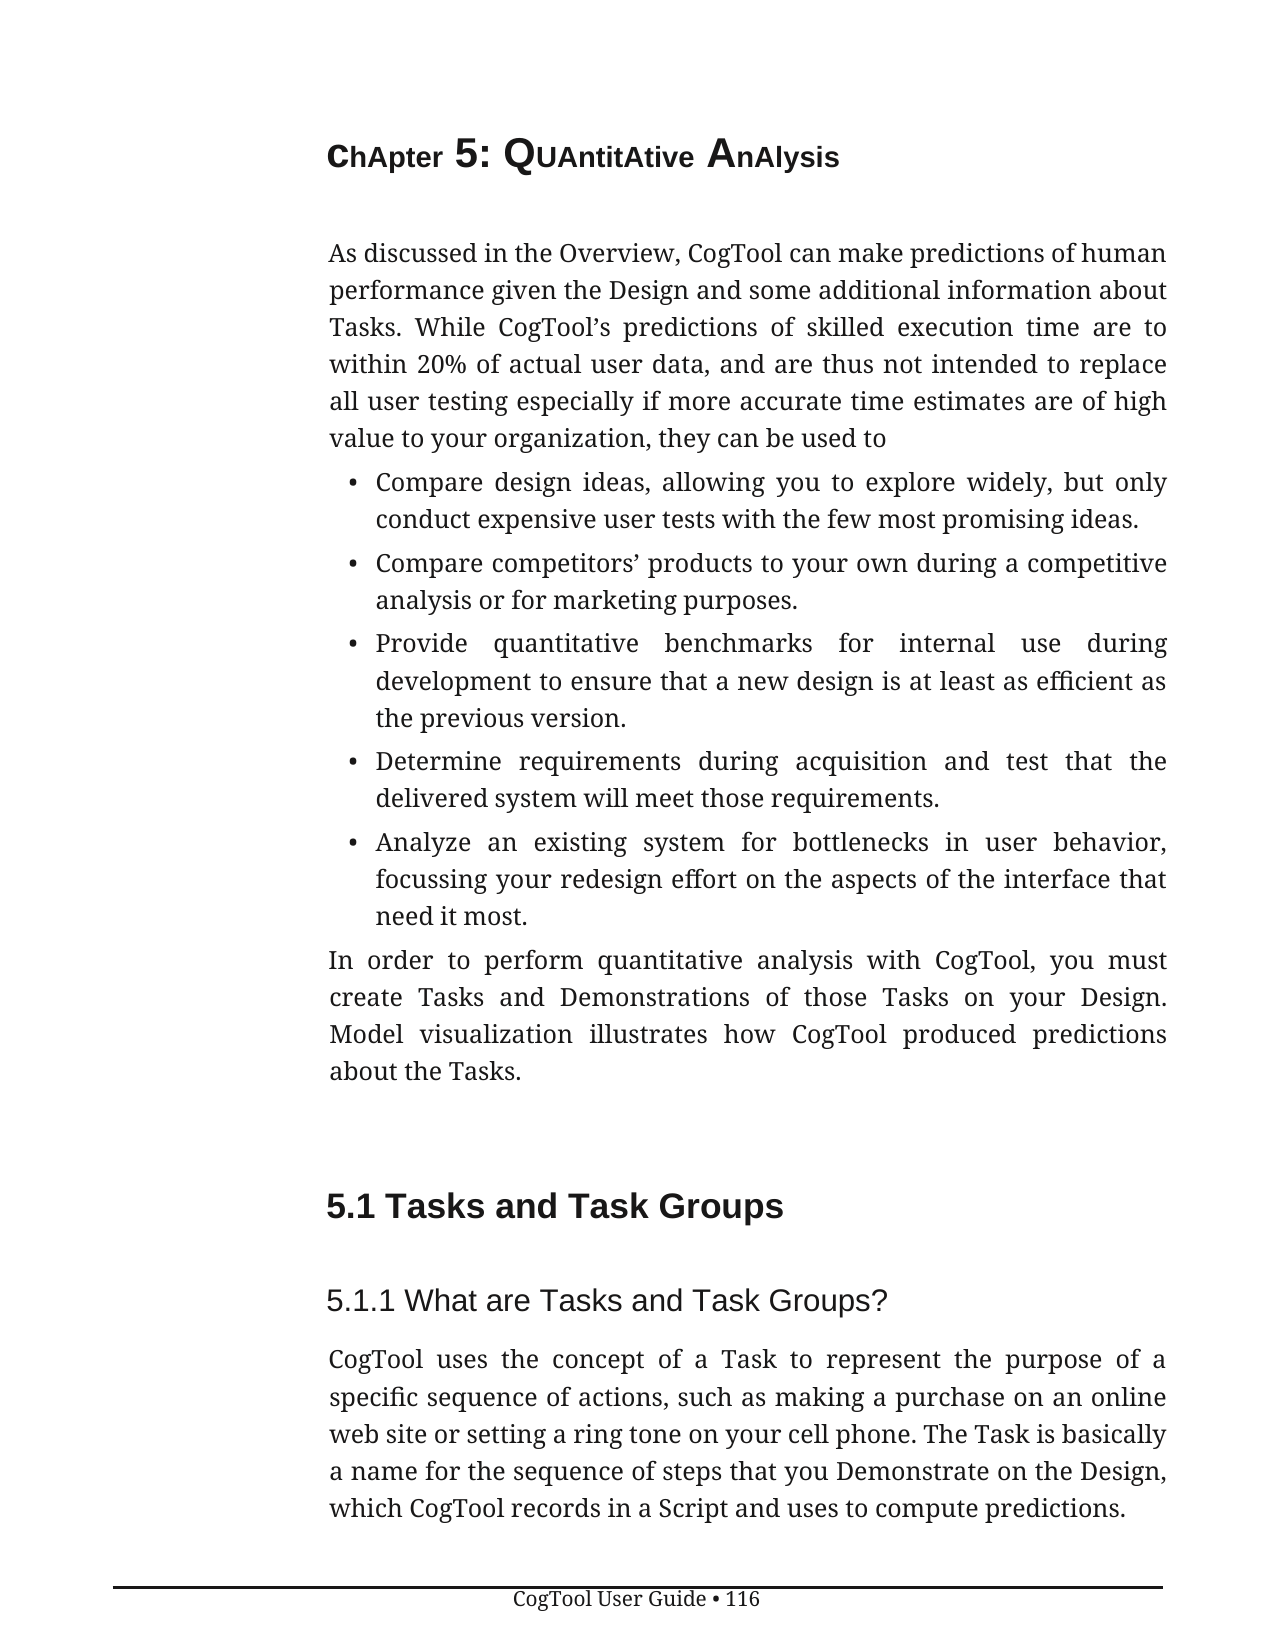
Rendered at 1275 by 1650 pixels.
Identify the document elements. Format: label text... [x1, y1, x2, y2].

subtitle 5.1 Tasks and Task Groups [326, 1185, 943, 1226]
list Compare design ideas, allowing you to explore widely, but only conduct expensive user tests with the few most promising ideas. [348, 464, 1168, 536]
list Analyze an existing system for bottlenecks in user behavior, focussing your redesign effort on the aspects of the interface that need it most. [348, 824, 1168, 933]
list Compare competitors’ products to your own during a competitive analysis or for marketing purposes. [348, 545, 1168, 616]
subtitle chApter 5: QUAntitAtive AnAlysis [326, 128, 943, 176]
list Determine requirements during acquisition and test that the delivered system will meet those requirements. [348, 744, 1168, 815]
text In order to perform quantitative analysis with CogTool, you must create Tasks and Demonstrations of those Tasks on your Design. Model visualization illustrates how CogTool produced predictions about the Tasks. [328, 942, 1168, 1088]
list Provide quantitative benchmarks for internal use during development to ensure that a new design is at least as efficient as the previous version. [348, 626, 1168, 734]
text 5.1.1 What are Tasks and Task Groups? [326, 1282, 1169, 1318]
text As discussed in the Overview, CogTool can make predictions of human performance given the Design and some additional information about Tasks. While CogTool’s predictions of skilled execution time are to within 20% of actual user data, and are thus not intended to replace all user testing especially if more accurate time estimates are of high value to your organization, they can be used to [328, 236, 1168, 455]
text CogTool uses the concept of a Task to represent the purpose of a specific sequence of actions, such as making a purchase on an online web site or setting a ring tone on your cell phone. The Task is basically a name for the sequence of steps that you Demonstrate on the Design, which CogTool records in a Script and uses to compute predictions. [328, 1342, 1168, 1524]
